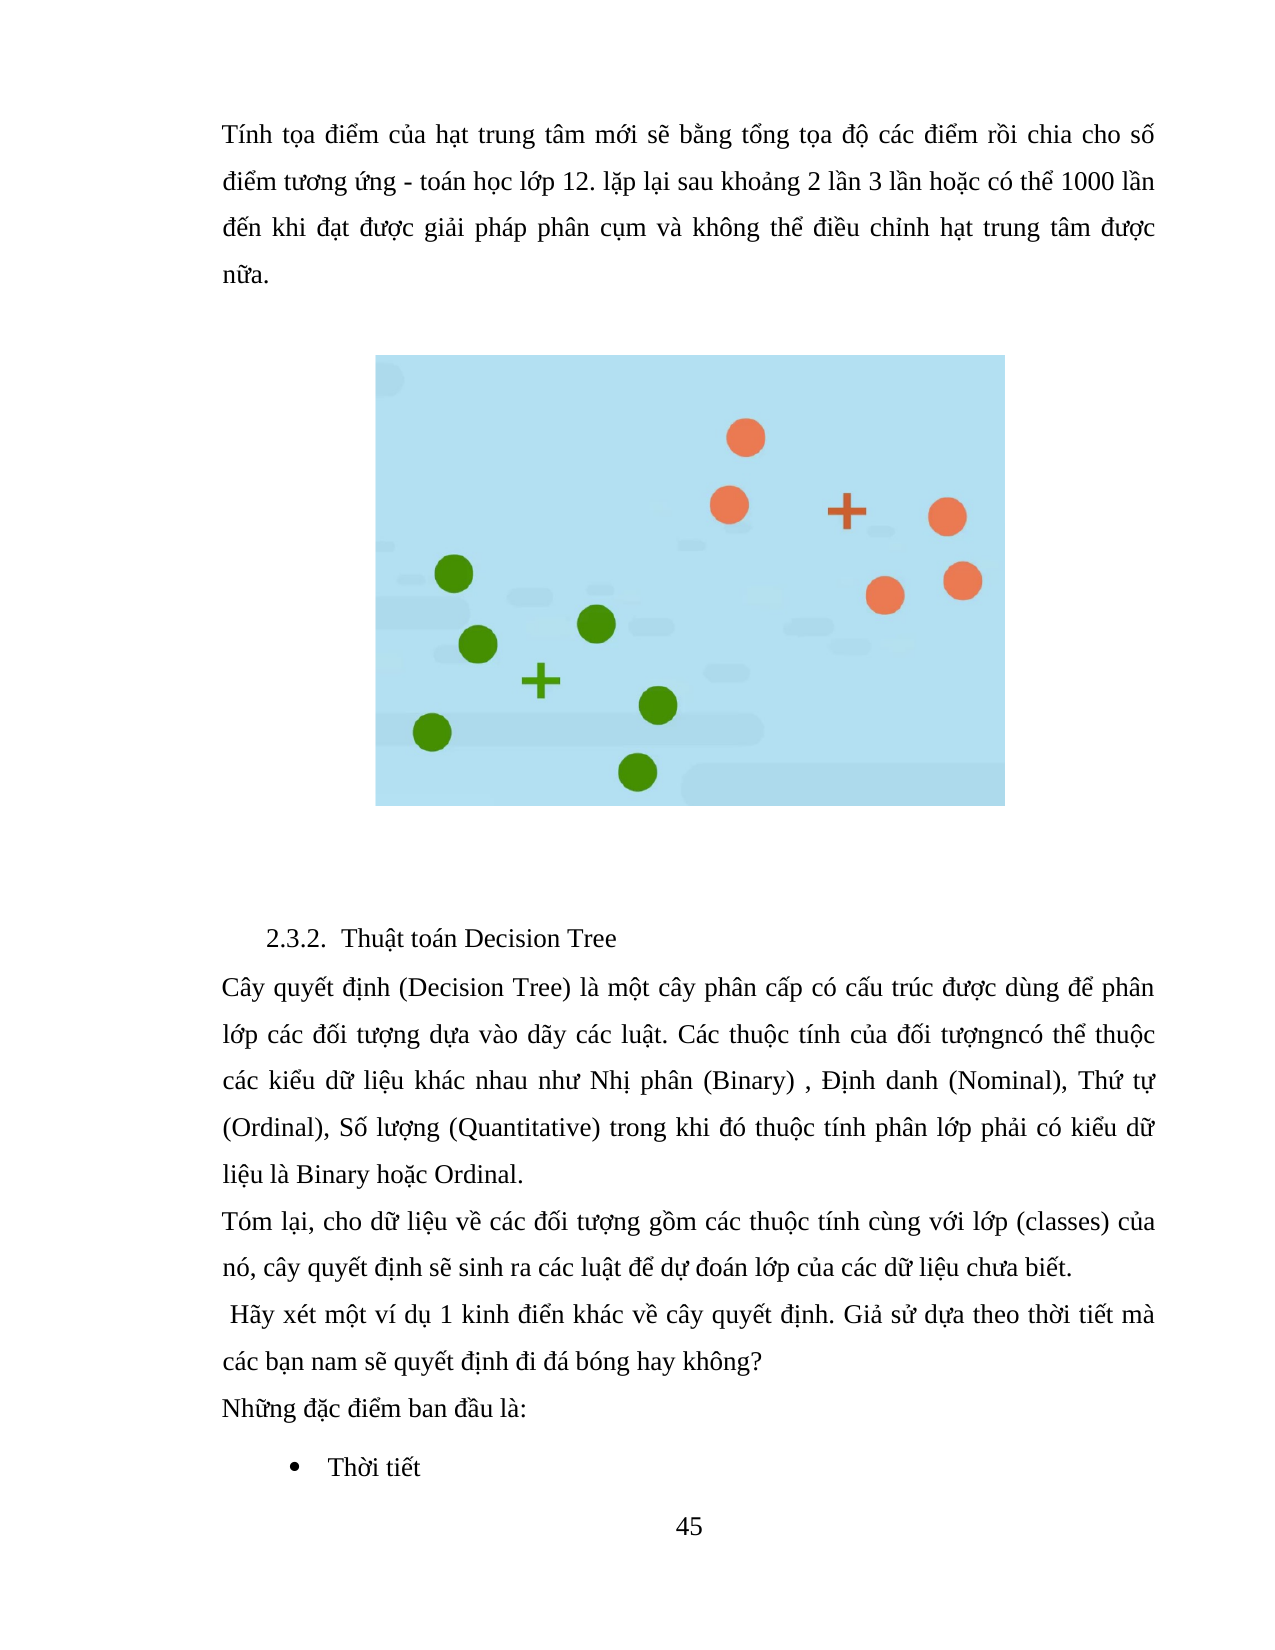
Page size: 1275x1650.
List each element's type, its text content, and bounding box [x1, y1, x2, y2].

text Tính tọa điểm của hạt trung tâm mới sẽ bằng tổng tọa độ các điểm rồi chia cho số điểm tương ứng - toán học lớp 12. lặp lại sau khoảng 2 lần 3 lần hoặc có thể 1000 lần đến khi đạt được giải pháp phân cụm và không thể điều chỉnh hạt trung tâm được nữa. [221, 149, 1157, 289]
list Thuật toán Decision Tree [266, 922, 1157, 953]
picture [371, 352, 1007, 808]
text Cây quyết định (Decision Tree) là một cây phân cấp có cấu trúc được dùng để phân lớp các đối tượng dựa vào dãy các luật. Các thuộc tính của đối tượngncó thể thuộc các kiểu dữ liệu khác nhau như Nhị phân (Binary) , Định danh (Nominal), Thứ tự (Ordinal), Số lượng (Quantitative) trong khi đó thuộc tính phân lớp phải có kiểu dữ liệu là Binary hoặc Ordinal. [221, 971, 1157, 1189]
text Những đặc điểm ban đầu là: [221, 1392, 1157, 1423]
text Tóm lại, cho dữ liệu về các đối tượng gồm các thuộc tính cùng với lớp (classes) của nó, cây quyết định sẽ sinh ra các luật để dự đoán lớp của các dữ liệu chưa biết. [221, 1205, 1157, 1283]
list Thời tiết [290, 1452, 1157, 1483]
text Hãy xét một ví dụ 1 kinh điển khác về cây quyết định. Giả sử dựa theo thời tiết mà các bạn nam sẽ quyết định đi đá bóng hay không? [221, 1299, 1157, 1376]
